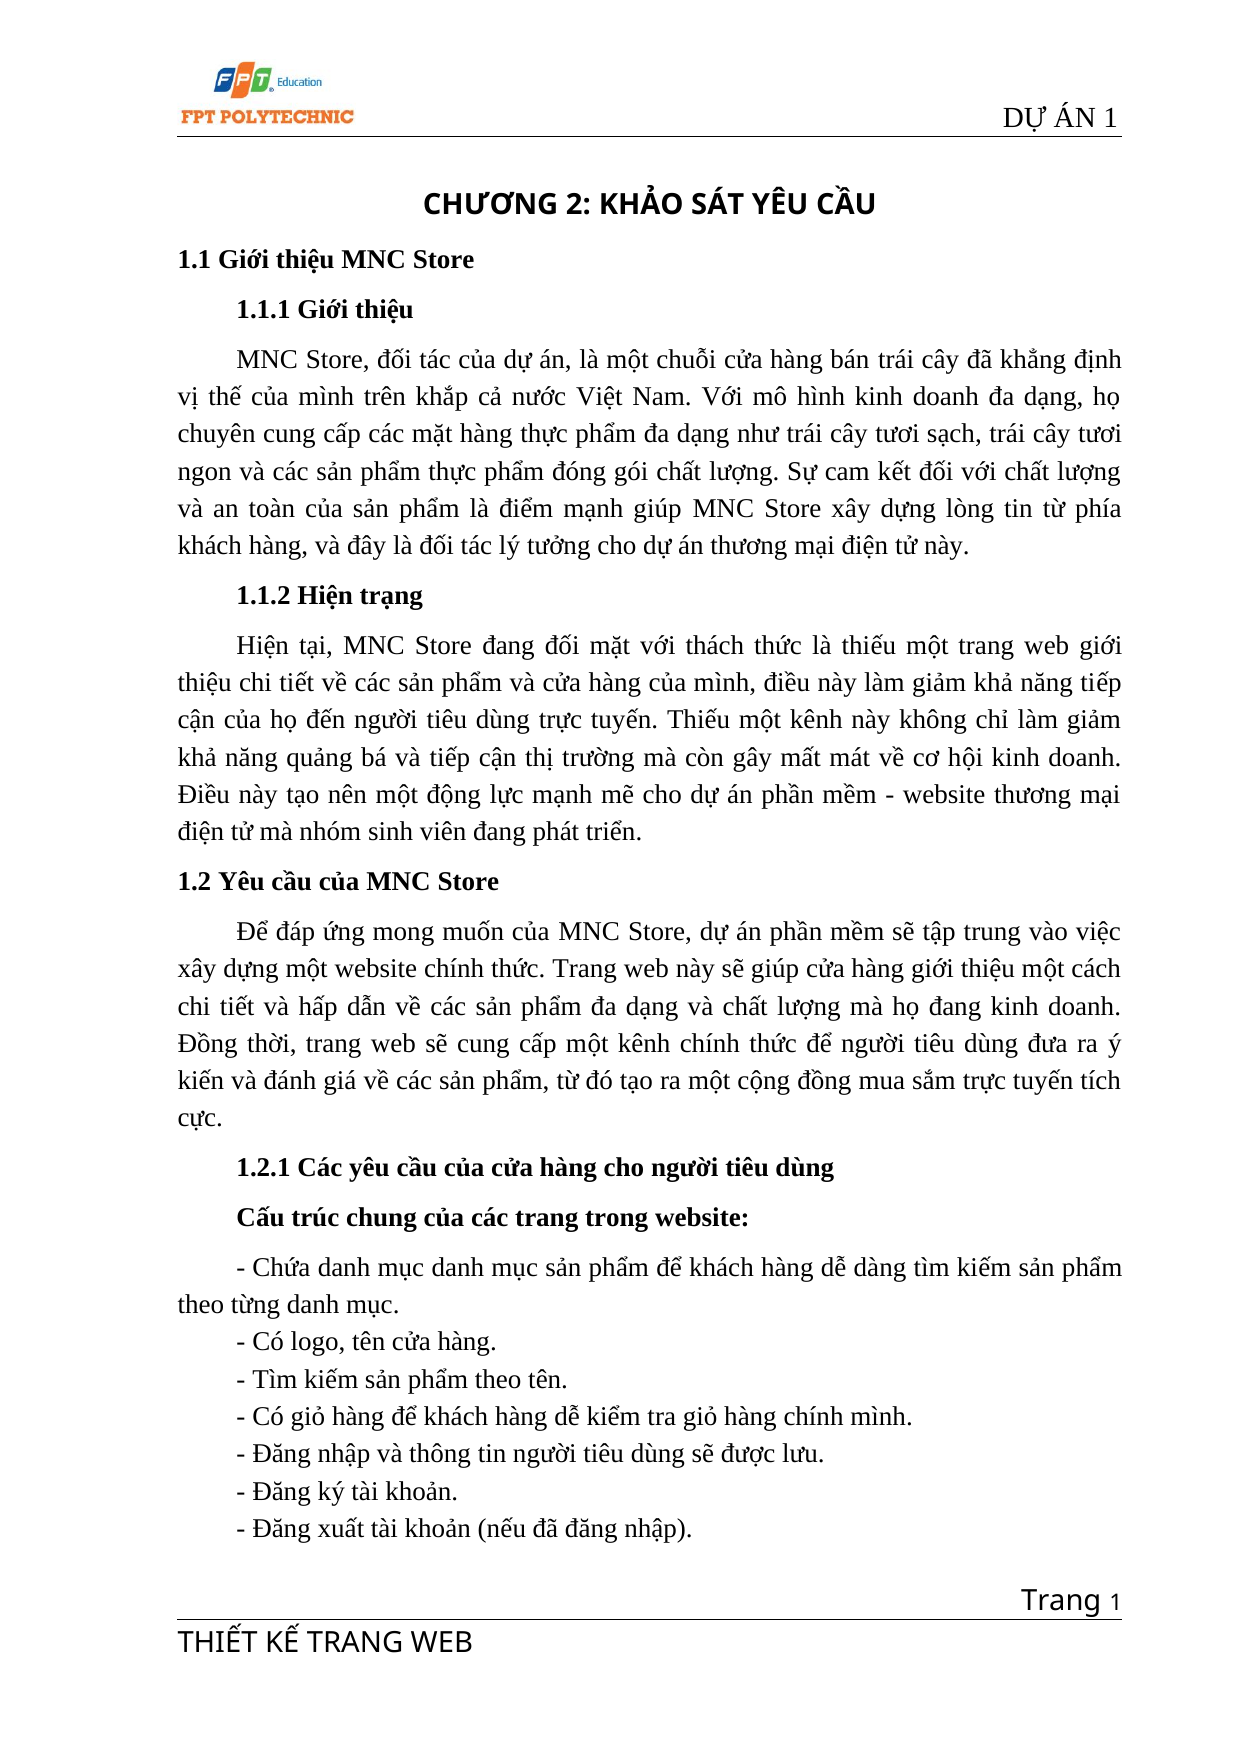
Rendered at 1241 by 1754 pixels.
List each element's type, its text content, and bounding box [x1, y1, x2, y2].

subtitle 1.1.1 Giới thiệu [177, 293, 1122, 324]
subtitle 1.1 Giới thiệu MNC Store [177, 243, 1122, 274]
picture [177, 59, 356, 128]
subtitle CHƯƠNG 2: KHẢO SÁT YÊU CẦU [177, 183, 1122, 223]
list Đăng ký tài khoản. [177, 1475, 1122, 1506]
text Để đáp ứng mong muốn của MNC Store, dự án phần mềm sẽ tập trung vào việc xây dựng một website chính thức. Trang web này sẽ giúp cửa hàng giới thiệu một cách chi tiết và hấp dẫn về các sản phẩm đa dạng và chất lượng mà họ đang kinh doanh. Đồng thời, trang web sẽ cung cấp một kênh chính thức để người tiêu dùng đưa ra ý kiến và đánh giá về các sản phẩm, từ đó tạo ra một cộng đồng mua sắm trực tuyến tích cực. [177, 915, 1122, 1133]
list Có logo, tên cửa hàng. [177, 1326, 1122, 1357]
list Tìm kiếm sản phẩm theo tên. [177, 1363, 1122, 1394]
text MNC Store, đối tác của dự án, là một chuỗi cửa hàng bán trái cây đã khẳng định vị thế của mình trên khắp cả nước Việt Nam. Với mô hình kinh doanh đa dạng, họ chuyên cung cấp các mặt hàng thực phẩm đa dạng như trái cây tươi sạch, trái cây tươi ngon và các sản phẩm thực phẩm đóng gói chất lượng. Sự cam kết đối với chất lượng và an toàn của sản phẩm là điểm mạnh giúp MNC Store xây dựng lòng tin từ phía khách hàng, và đây là đối tác lý tưởng cho dự án thương mại điện tử này. [177, 343, 1122, 561]
subtitle 1.2.1 Các yêu cầu của cửa hàng cho người tiêu dùng [177, 1151, 1122, 1182]
list Có giỏ hàng để khách hàng dễ kiểm tra giỏ hàng chính mình. [177, 1400, 1122, 1431]
text Hiện tại, MNC Store đang đối mặt với thách thức là thiếu một trang web giới thiệu chi tiết về các sản phẩm và cửa hàng của mình, điều này làm giảm khả năng tiếp cận của họ đến người tiêu dùng trực tuyến. Thiếu một kênh này không chỉ làm giảm khả năng quảng bá và tiếp cận thị trường mà còn gây mất mát về cơ hội kinh doanh. Điều này tạo nên một động lực mạnh mẽ cho dự án phần mềm - website thương mại điện tử mà nhóm sinh viên đang phát triển. [177, 629, 1122, 847]
list Đăng nhập và thông tin người tiêu dùng sẽ được lưu. [177, 1437, 1122, 1468]
list Đăng xuất tài khoản (nếu đã đăng nhập). [177, 1512, 1122, 1543]
subtitle 1.1.2 Hiện trạng [177, 579, 1122, 610]
list Chứa danh mục danh mục sản phẩm để khách hàng dễ dàng tìm kiếm sản phẩm theo từng danh mục. [177, 1251, 1122, 1319]
text Cấu trúc chung của các trang trong website: [177, 1201, 1122, 1232]
subtitle 1.2 Yêu cầu của MNC Store [177, 865, 1122, 896]
